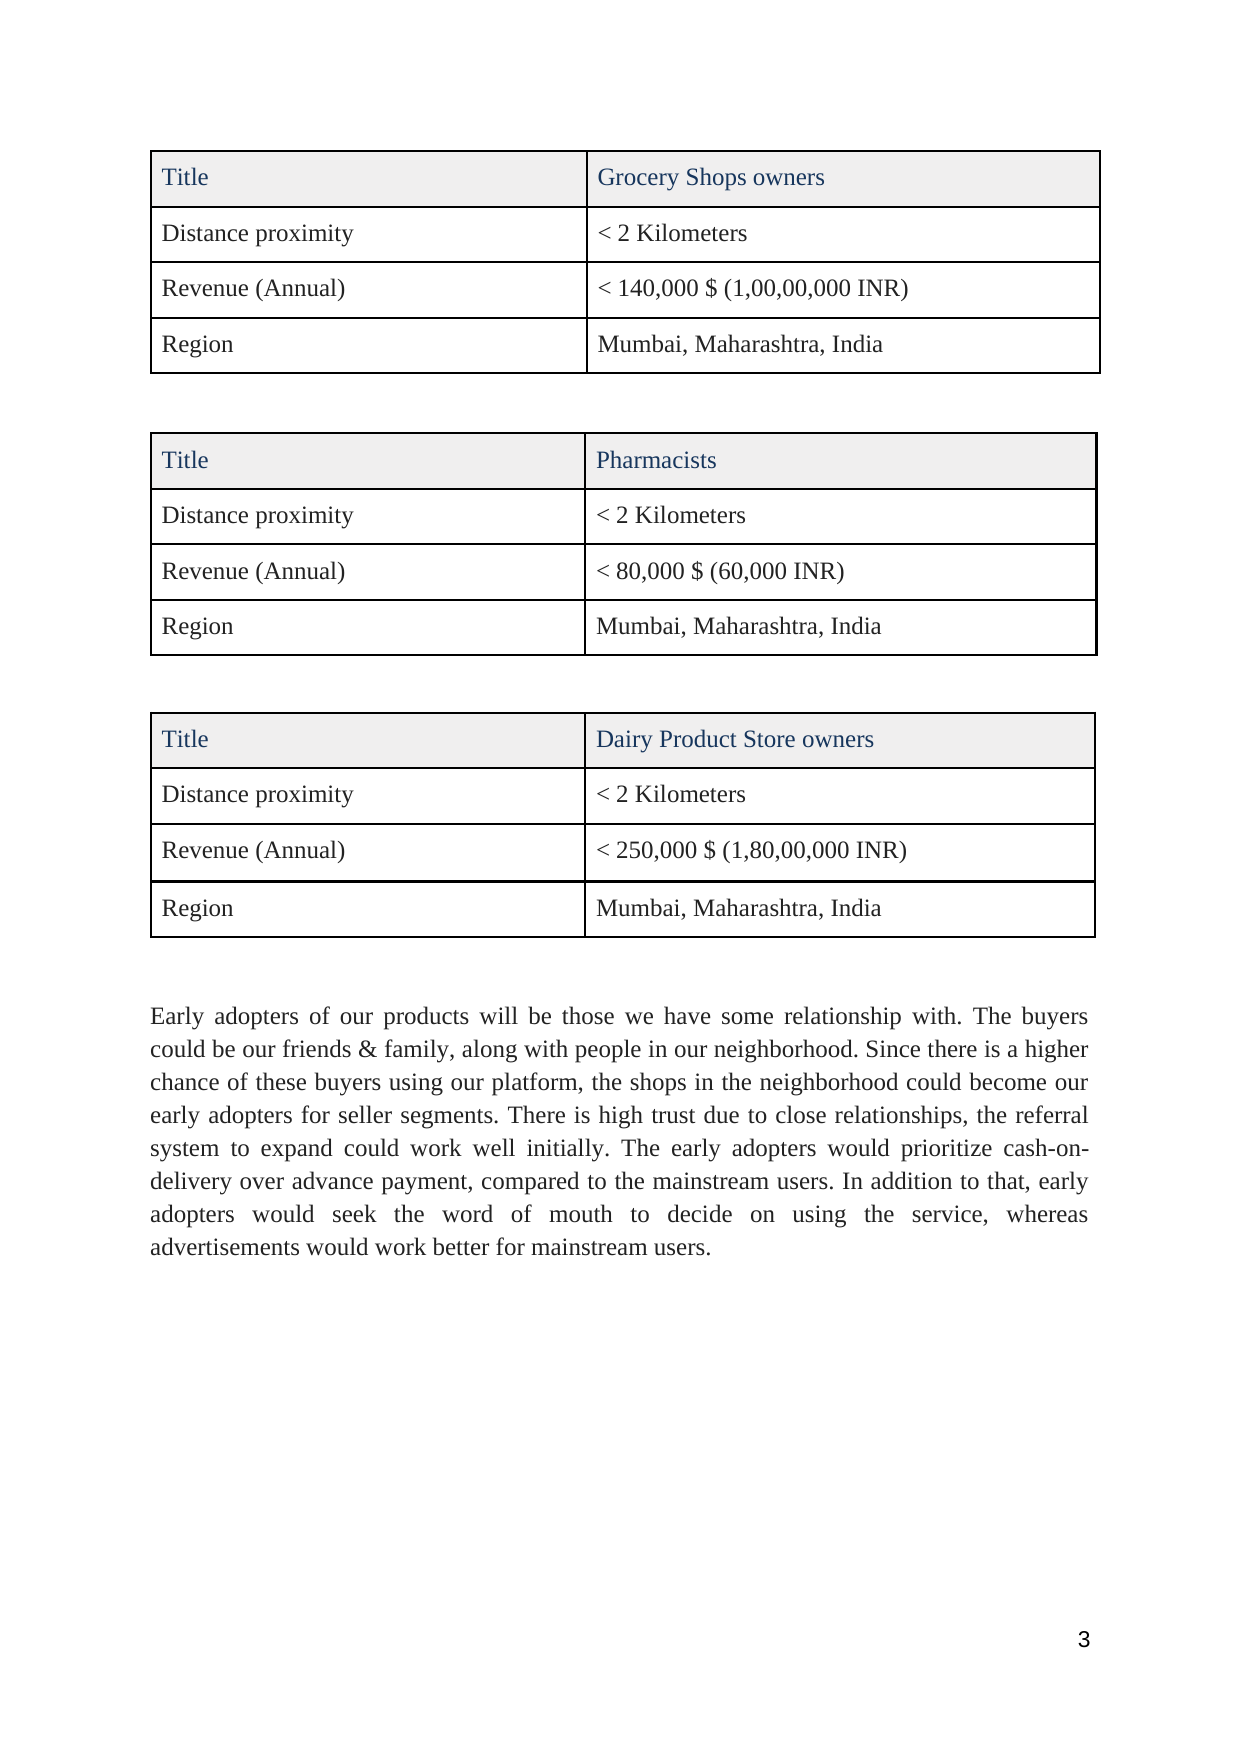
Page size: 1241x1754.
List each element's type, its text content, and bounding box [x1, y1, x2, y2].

table_cell Revenue (Annual) [152, 263, 586, 317]
table_cell Distance proximity [152, 490, 584, 543]
table_cell < 2 Kilometers [586, 490, 1095, 543]
table_cell Revenue (Annual) [152, 545, 584, 599]
table_cell Mumbai, Maharashtra, India [586, 883, 1094, 936]
table_cell Region [152, 883, 584, 936]
table_cell Revenue (Annual) [152, 825, 584, 880]
table_cell Mumbai, Maharashtra, India [586, 601, 1095, 654]
table_cell < 2 Kilometers [586, 769, 1094, 823]
table_cell Distance proximity [152, 208, 586, 261]
table_cell Distance proximity [152, 769, 584, 823]
table_header Pharmacists [586, 434, 1095, 488]
table_cell Region [152, 319, 586, 372]
table_cell Mumbai, Maharashtra, India [588, 319, 1099, 372]
table_header Grocery Shops owners [588, 152, 1099, 206]
table_header Title [152, 714, 584, 767]
table_cell < 2 Kilometers [588, 208, 1099, 261]
text Early adopters of our products will be those we have some relationship with. The buyers could be our friends & family, along with people in our neighborhood. Since there is a higher chance of these buyers using our platform, the shops in the neighborhood could become our early adopters for seller segments. There is high trust due to close relationships, the referral system to expand could work well initially. The early adopters would prioritize cash-on-delivery over advance payment, compared to the mainstream users. In addition to that, early adopters would seek the word of mouth to decide on using the service, whereas advertisements would work better for mainstream users. [150, 1001, 1090, 1261]
table_cell < 250,000 $ (1,80,00,000 INR) [586, 825, 1094, 880]
table_header Dairy Product Store owners [586, 714, 1094, 767]
table_header Title [152, 434, 584, 488]
table_cell < 80,000 $ (60,000 INR) [586, 545, 1095, 599]
table_header Title [152, 152, 586, 206]
table_cell < 140,000 $ (1,00,00,000 INR) [588, 263, 1099, 317]
table_cell Region [152, 601, 584, 654]
